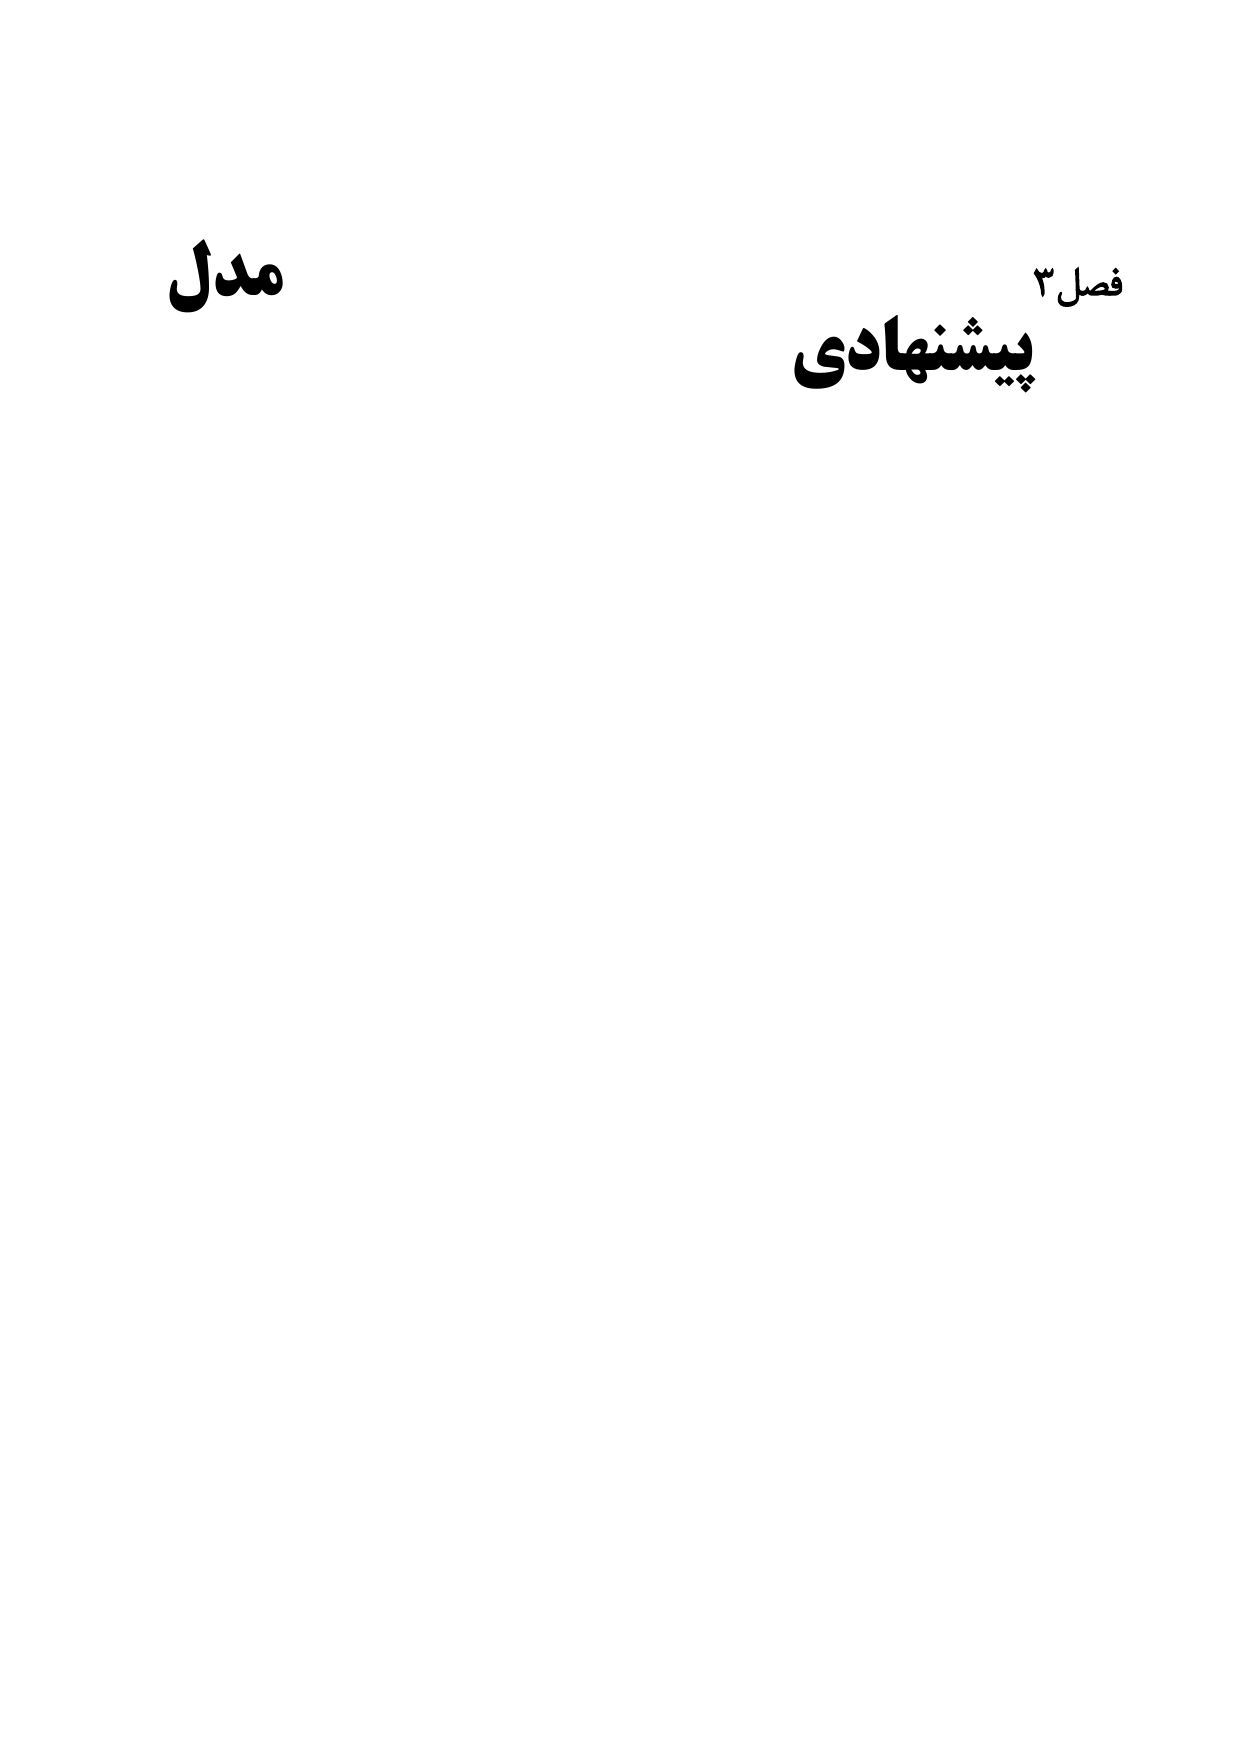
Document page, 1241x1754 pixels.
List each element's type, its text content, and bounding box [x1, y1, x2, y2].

text مدل پیشنهادی [147, 243, 1033, 393]
